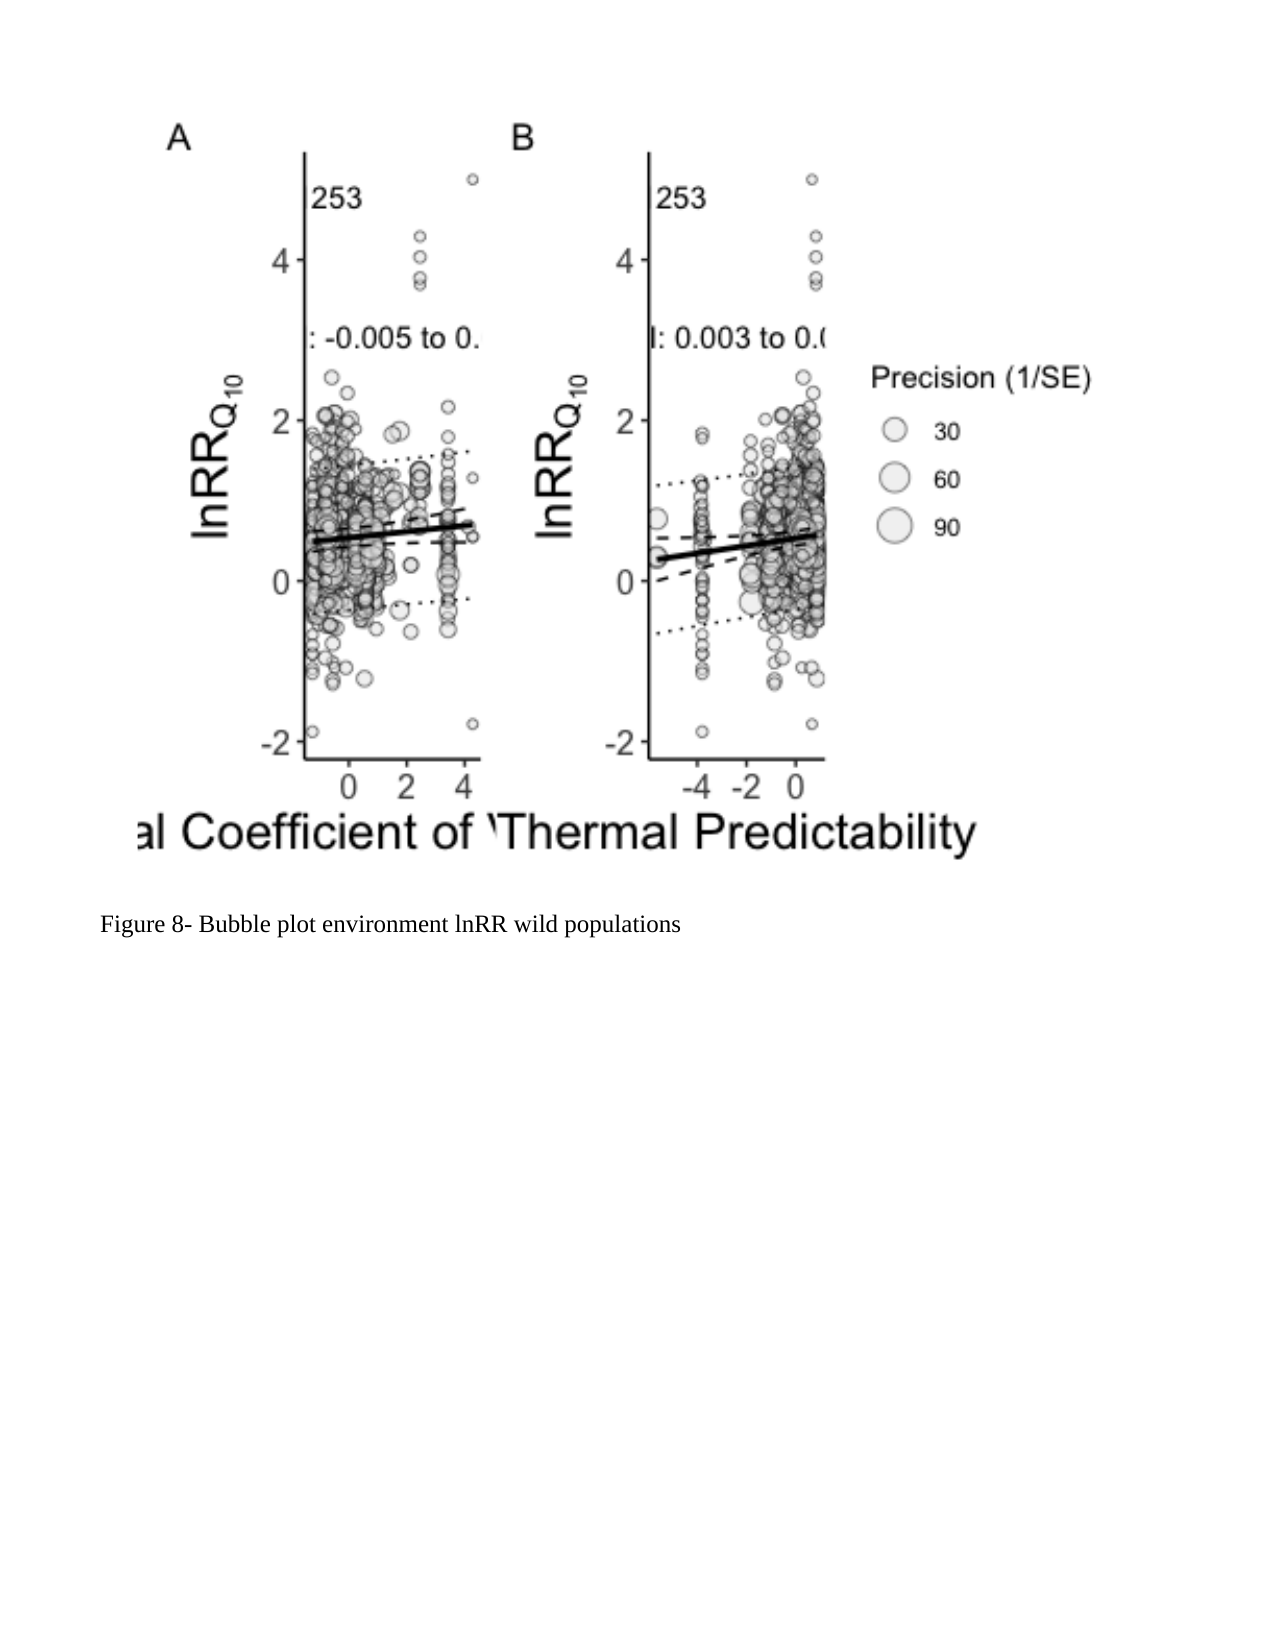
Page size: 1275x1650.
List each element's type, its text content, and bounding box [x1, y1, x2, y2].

table_header Figure 8- Bubble plot environment lnRR wild populations [89, 89, 1186, 951]
picture [137, 88, 1138, 889]
